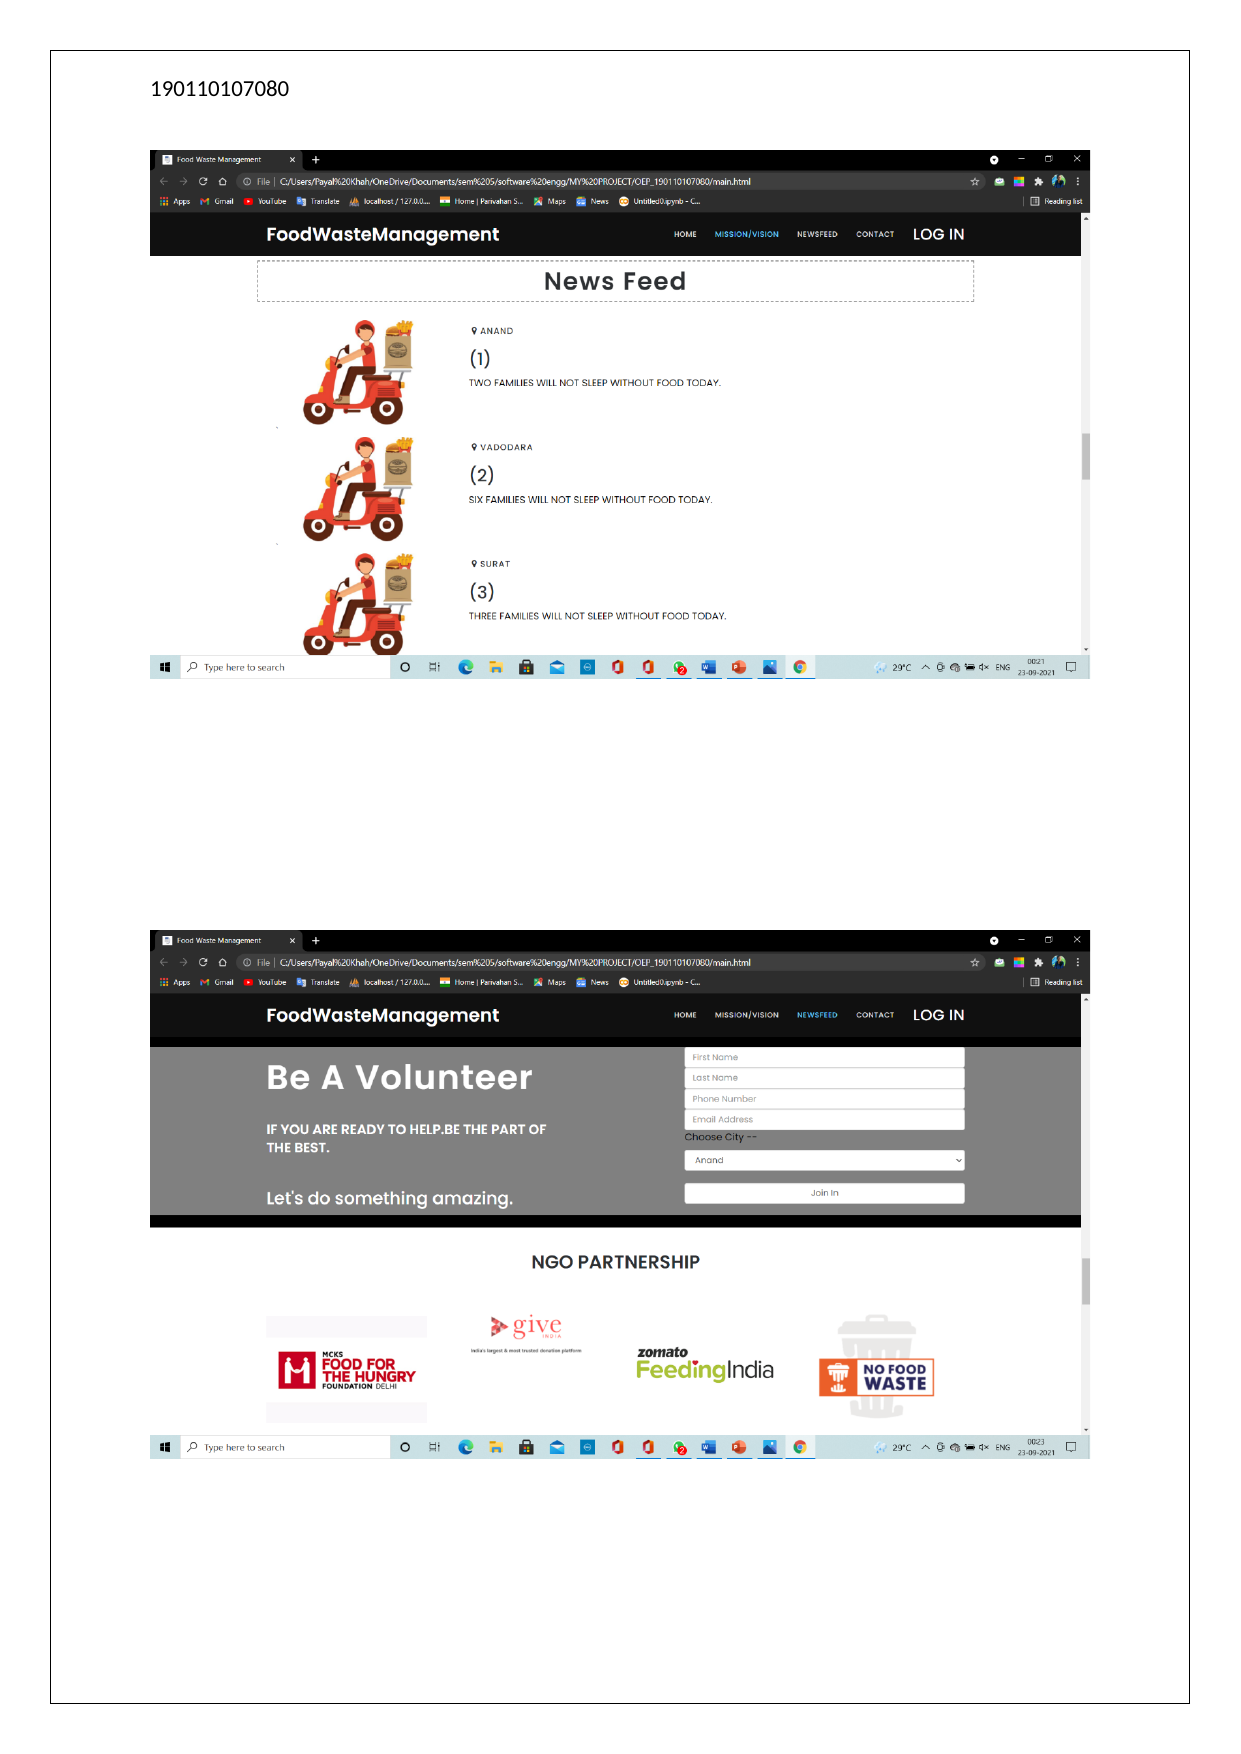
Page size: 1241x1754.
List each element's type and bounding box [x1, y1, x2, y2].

picture [150, 150, 1091, 679]
picture [150, 930, 1091, 1459]
